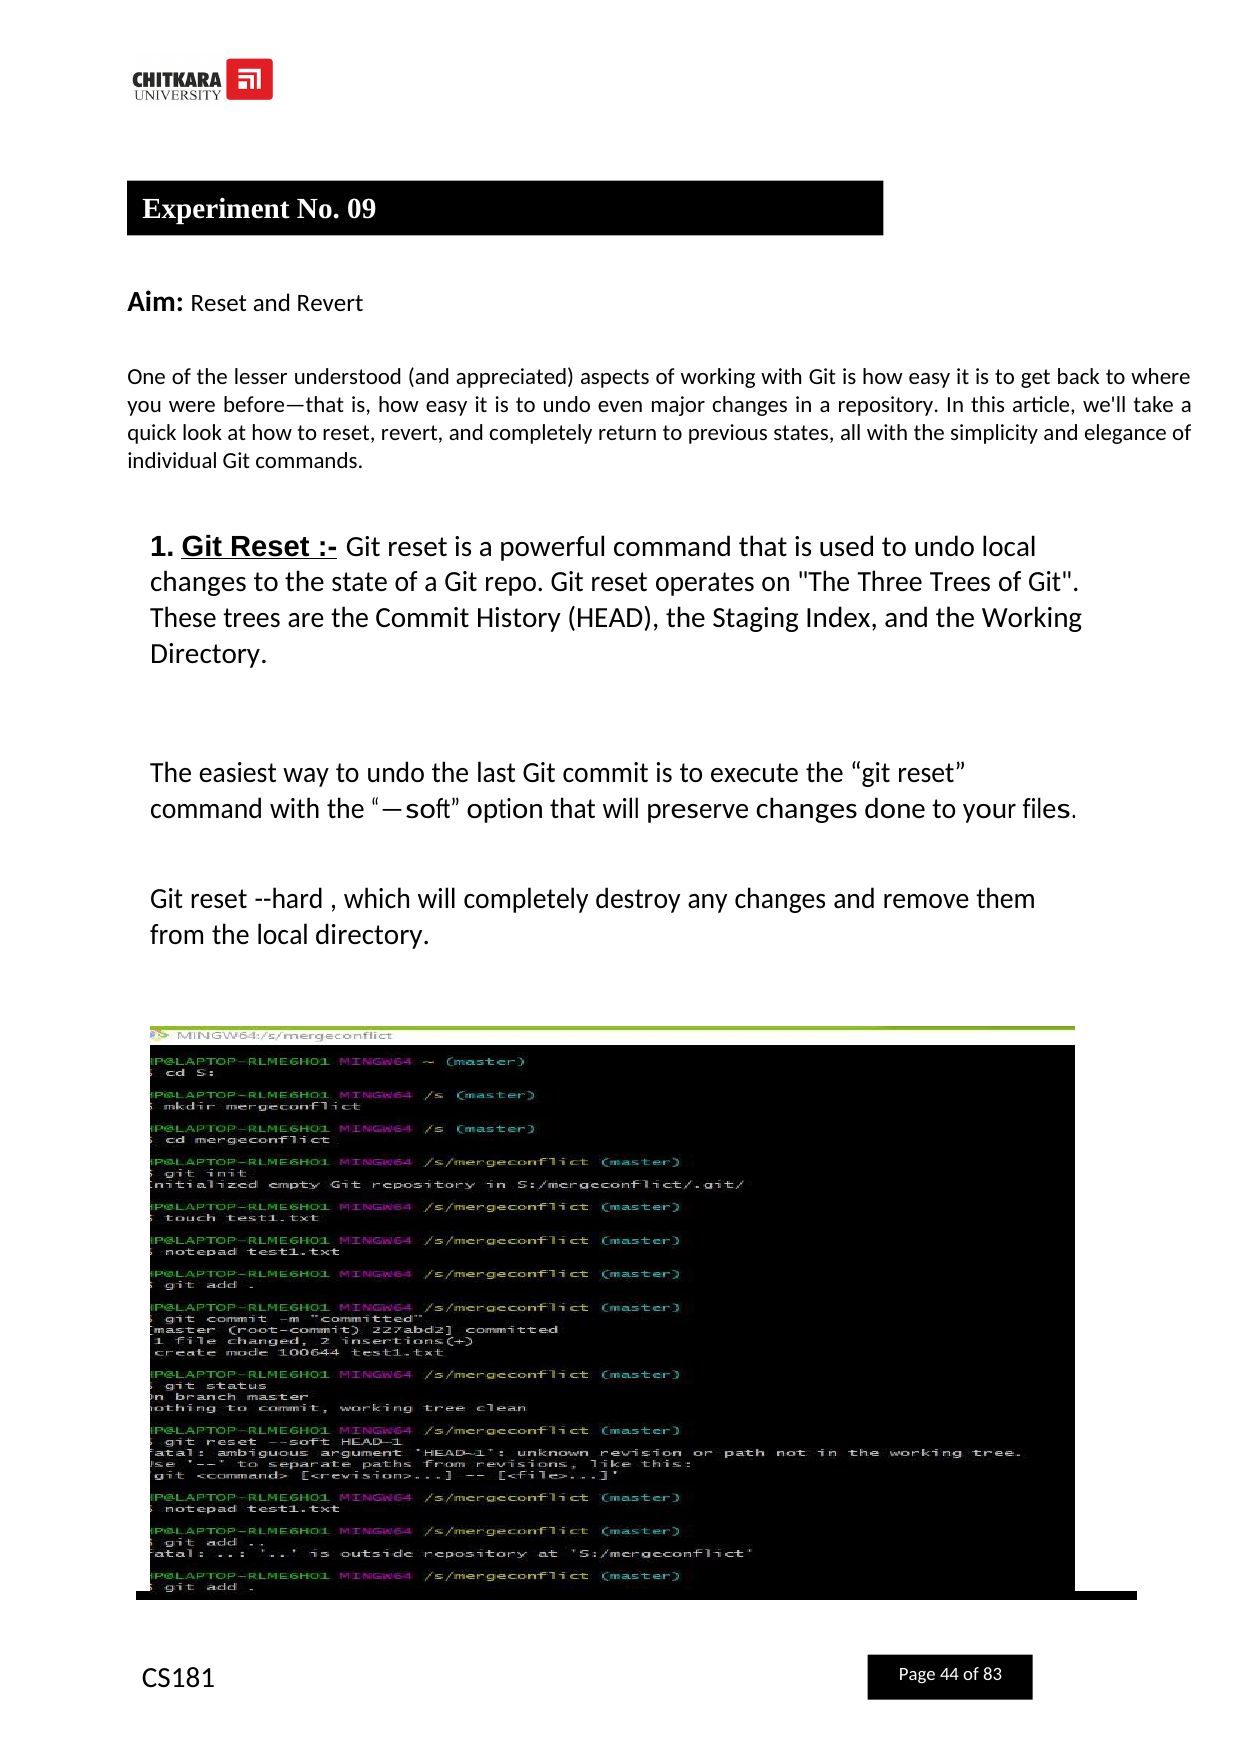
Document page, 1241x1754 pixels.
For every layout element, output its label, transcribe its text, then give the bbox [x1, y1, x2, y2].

list Git Reset :- Git reset is a powerful command that is used to undo local changes to the state of a Git repo. Git reset operates on "The Three Trees of Git". These trees are the Commit History (HEAD), the Staging Index, and the Working Directory. [150, 528, 1090, 671]
text The easiest way to undo the last Git commit is to execute the “git reset” command with the “–soft” option that will preserve changes done to your files. [150, 754, 1083, 826]
text One of the lesser understood (and appreciated) aspects of working with Git is how easy it is to get back to where you were before—that is, how easy it is to undo even major changes in a repository. In this article, we'll take a quick look at how to reset, revert, and completely return to previous states, all with the simplicity and elegance of individual Git commands. [127, 362, 1194, 474]
text Aim: Reset and Revert [127, 283, 1194, 319]
text Git reset --hard , which will completely destroy any changes and remove them from the local directory. [150, 880, 1083, 952]
picture [150, 1026, 1075, 1597]
picture [130, 51, 275, 108]
